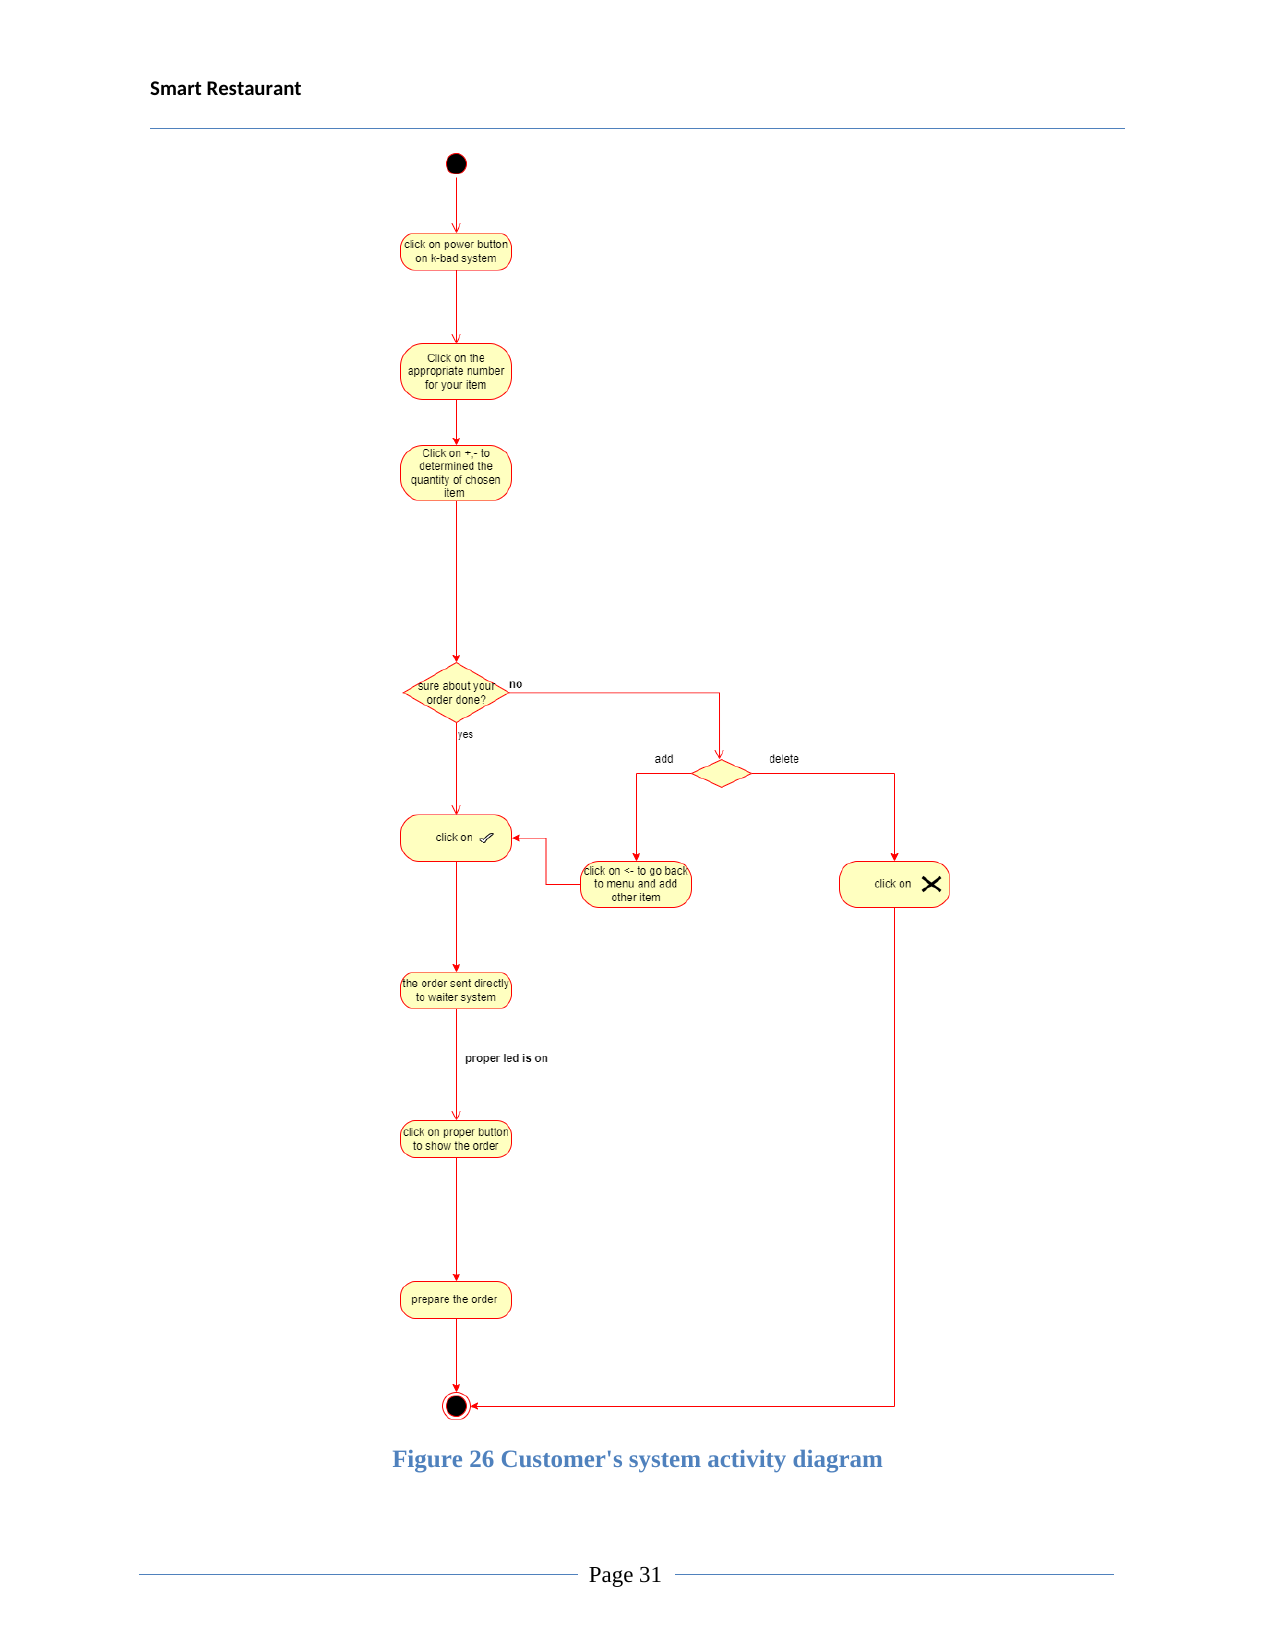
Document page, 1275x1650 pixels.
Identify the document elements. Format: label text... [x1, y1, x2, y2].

text Figure 26 Customer's system activity diagram [150, 1444, 1125, 1473]
picture [400, 150, 950, 1420]
